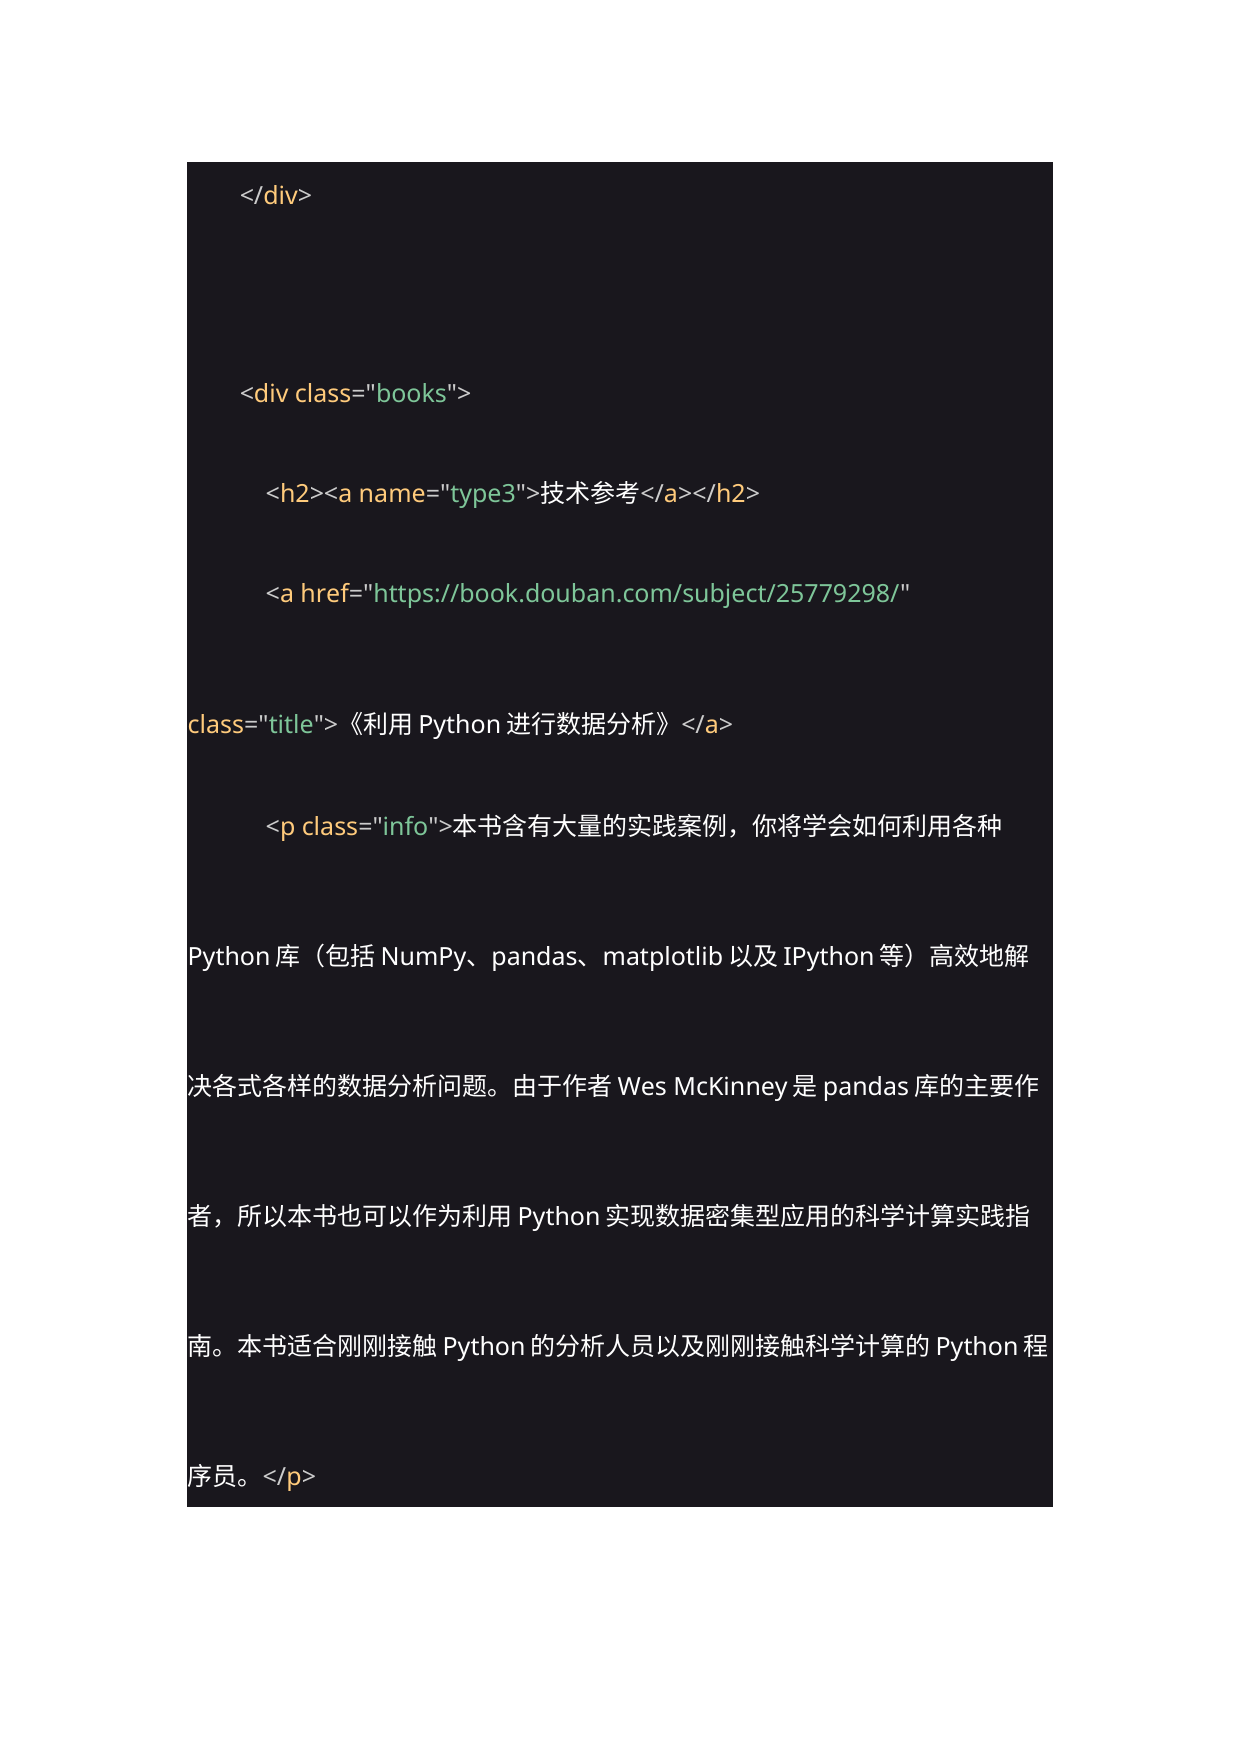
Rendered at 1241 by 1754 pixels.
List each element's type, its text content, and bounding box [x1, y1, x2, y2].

text <p class="info">本书含有大量的实践案例，你将学会如何利用各种Python库（包括NumPy、pandas、matplotlib以及IPython等）高效地解决各式各样的数据分析问题。由于作者Wes McKinney是pandas库的主要作者，所以本书也可以作为利用Python实现数据密集型应用的科学计算实践指南。本书适合刚刚接触Python的分析人员以及刚刚接触科学计算的Python程序员。</p> [187, 792, 1053, 1507]
text <a href="https://book.douban.com/subject/25779298/" class="title">《利用Python进行数据分析》</a> [187, 560, 1053, 755]
text </div> [187, 162, 1053, 227]
text <div class="books"> [187, 360, 1053, 425]
text <h2><a name="type3">技术参考</a></h2> [187, 459, 1053, 524]
